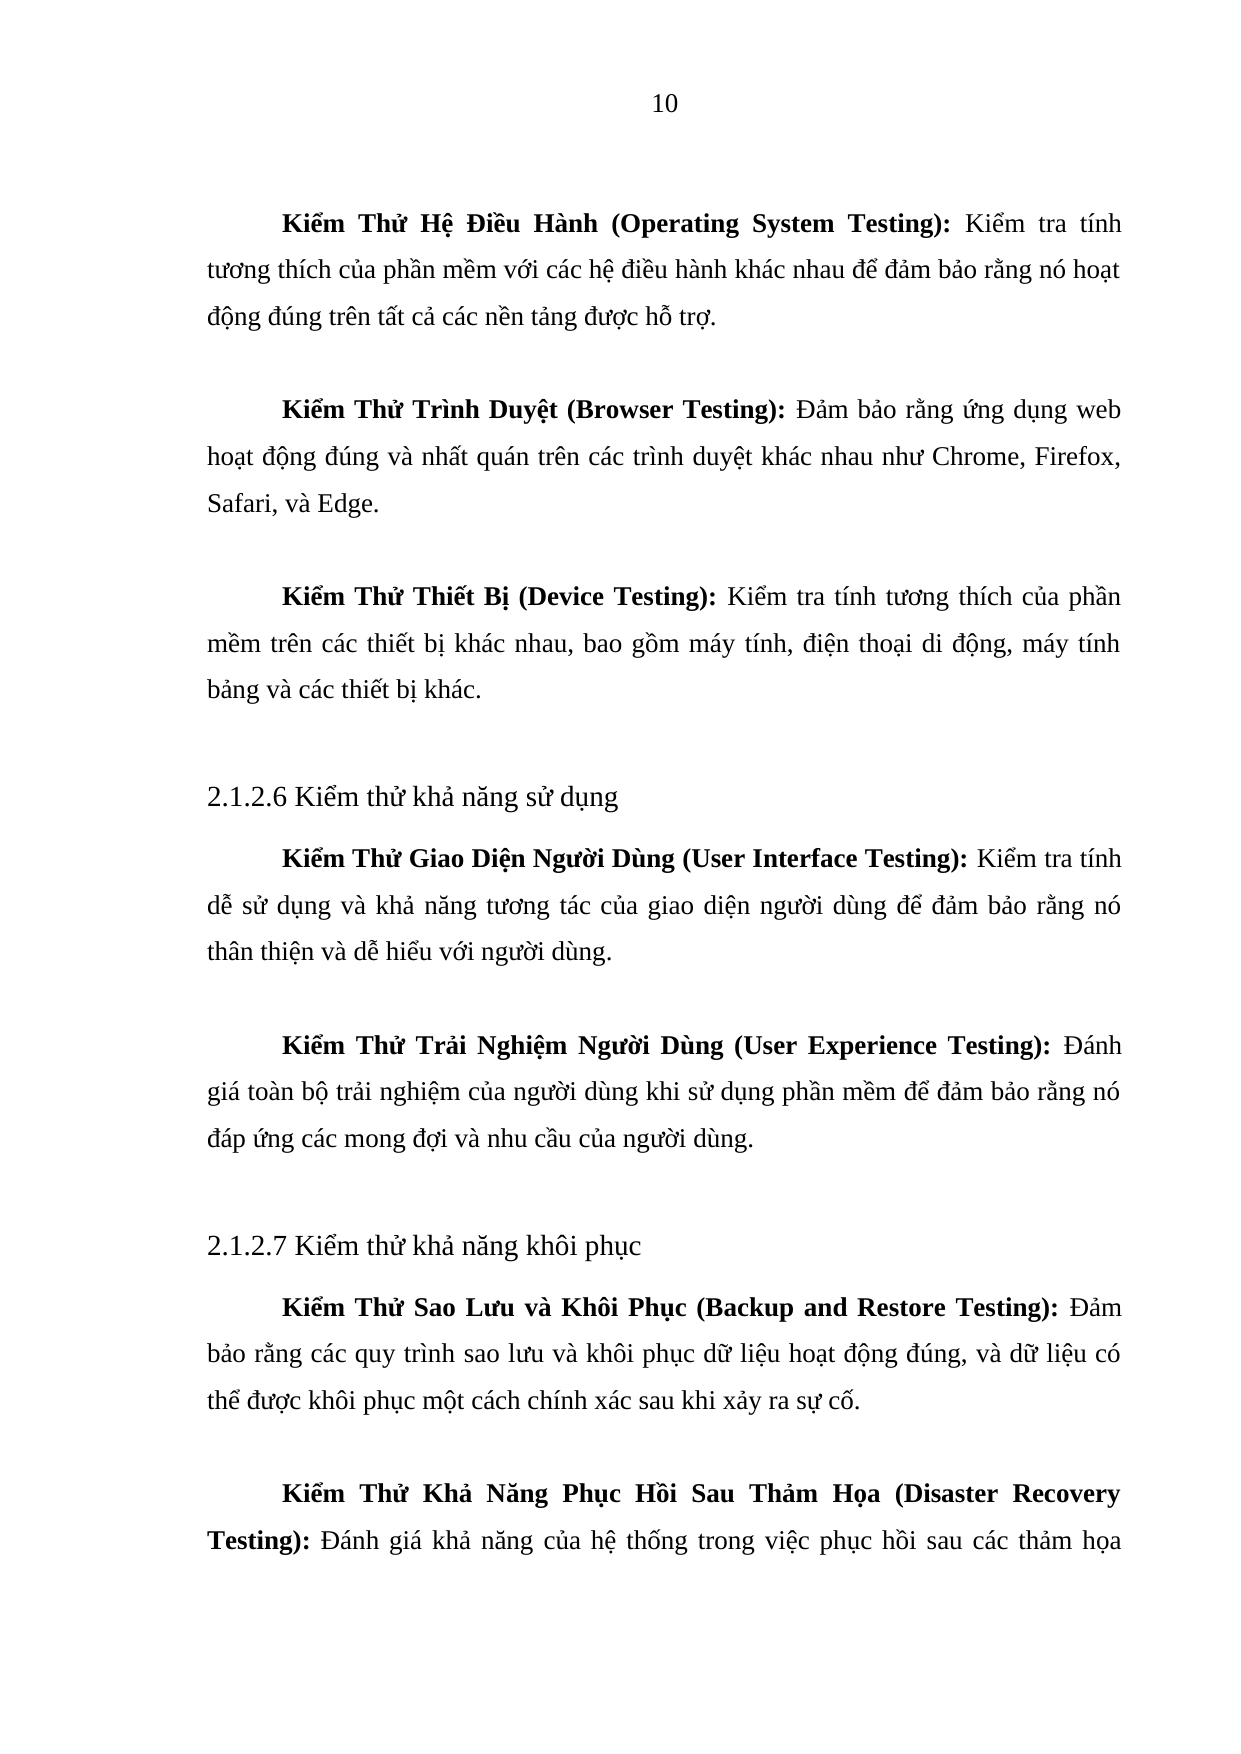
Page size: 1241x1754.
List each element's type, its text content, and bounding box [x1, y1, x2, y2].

subtitle Kiểm thử khả năng khôi phục [207, 1228, 1122, 1261]
subtitle Kiểm thử khả năng sử dụng [207, 779, 1122, 813]
text Kiểm Thử Sao Lưu và Khôi Phục (Backup and Restore Testing): Đảm bảo rằng các quy trình sao lưu và khôi phục dữ liệu hoạt động đúng, và dữ liệu có thể được khôi phục một cách chính xác sau khi xảy ra sự cố. [207, 1291, 1122, 1415]
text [207, 1477, 1122, 1555]
text Kiểm Thử Thiết Bị (Device Testing): Kiểm tra tính tương thích của phần mềm trên các thiết bị khác nhau, bao gồm máy tính, điện thoại di động, máy tính bảng và các thiết bị khác. [207, 580, 1122, 704]
text Kiểm Thử Trải Nghiệm Người Dùng (User Experience Testing): Đánh giá toàn bộ trải nghiệm của người dùng khi sử dụng phần mềm để đảm bảo rằng nó đáp ứng các mong đợi và nhu cầu của người dùng. [207, 1029, 1122, 1153]
text Kiểm Thử Hệ Điều Hành (Operating System Testing): Kiểm tra tính tương thích của phần mềm với các hệ điều hành khác nhau để đảm bảo rằng nó hoạt động đúng trên tất cả các nền tảng được hỗ trợ. [207, 207, 1122, 331]
text Kiểm Thử Trình Duyệt (Browser Testing): Đảm bảo rằng ứng dụng web hoạt động đúng và nhất quán trên các trình duyệt khác nhau như Chrome, Firefox, Safari, và Edge. [207, 393, 1122, 518]
text Kiểm Thử Giao Diện Người Dùng (User Interface Testing): Kiểm tra tính dễ sử dụng và khả năng tương tác của giao diện người dùng để đảm bảo rằng nó thân thiện và dễ hiểu với người dùng. [207, 842, 1122, 967]
